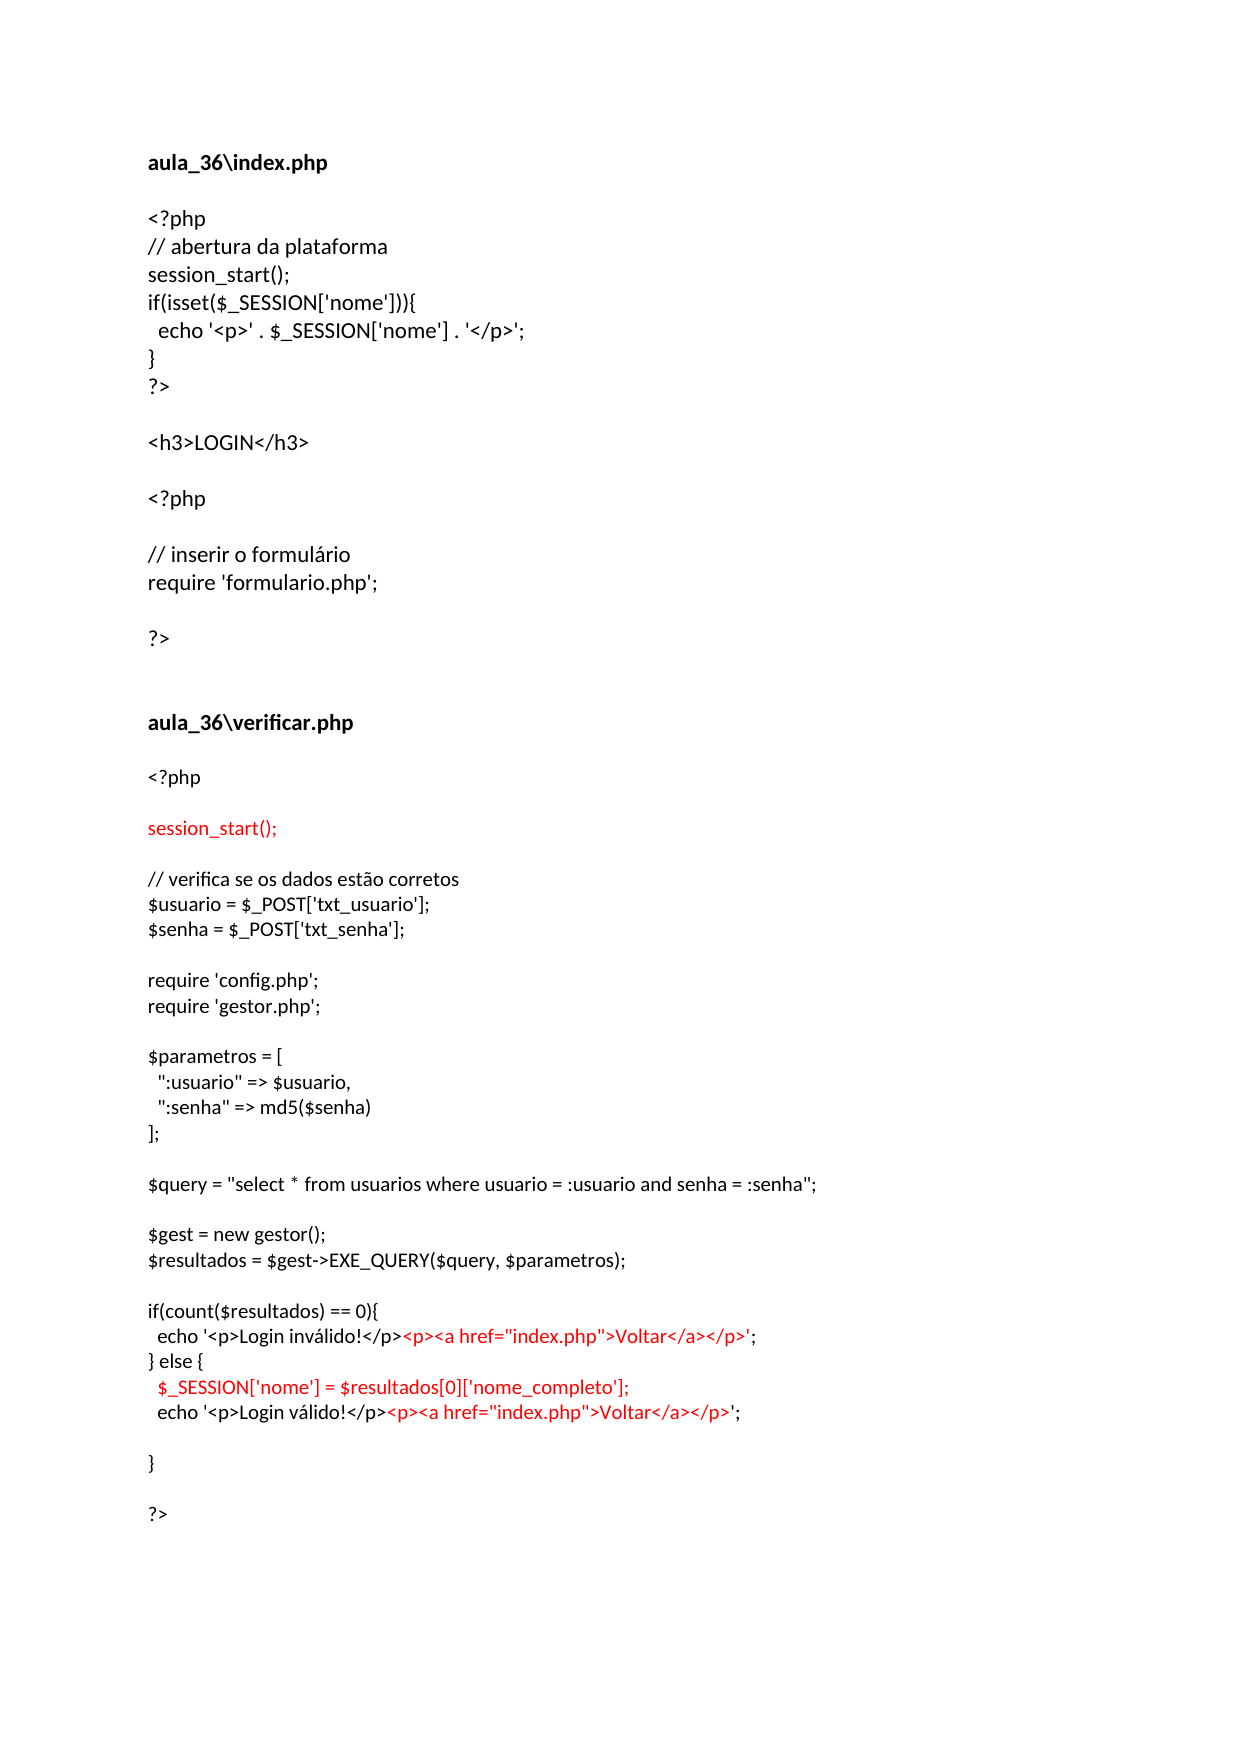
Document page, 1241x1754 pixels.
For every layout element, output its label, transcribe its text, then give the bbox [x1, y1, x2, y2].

text // inserir o formulário [148, 540, 1092, 568]
text $senha = $_POST['txt_senha']; [148, 917, 1092, 942]
text <?php [148, 764, 1092, 789]
text <?php [148, 484, 1092, 512]
text session_start(); [148, 815, 1092, 840]
text echo '<p>Login válido!</p><p><a href="index.php">Voltar</a></p>'; [148, 1399, 1092, 1425]
text require 'formulario.php'; [148, 568, 1092, 596]
text ?> [148, 372, 1092, 400]
text if(isset($_SESSION['nome'])){ [148, 288, 1092, 316]
text ]; [148, 1120, 1092, 1145]
text // abertura da plataforma [148, 232, 1092, 260]
text aula_36\index.php [148, 148, 1092, 176]
text $gest = new gestor(); [148, 1222, 1092, 1247]
text ":usuario" => $usuario, [148, 1069, 1092, 1094]
text ?> [148, 1501, 1092, 1527]
text require 'gestor.php'; [148, 993, 1092, 1018]
text $_SESSION['nome'] = $resultados[0]['nome_completo']; [148, 1374, 1092, 1399]
text $parametros = [ [148, 1044, 1092, 1069]
text // verifica se os dados estão corretos [148, 866, 1092, 891]
text ":senha" => md5($senha) [148, 1094, 1092, 1120]
text $query = "select * from usuarios where usuario = :usuario and senha = :senha"; [148, 1171, 1092, 1196]
text ?> [148, 624, 1092, 652]
text if(count($resultados) == 0){ [148, 1298, 1092, 1323]
text echo '<p>Login inválido!</p><p><a href="index.php">Voltar</a></p>'; [148, 1323, 1092, 1349]
text <h3>LOGIN</h3> [148, 428, 1092, 456]
text } else { [148, 1349, 1092, 1374]
text $usuario = $_POST['txt_usuario']; [148, 891, 1092, 917]
text session_start(); [148, 260, 1092, 288]
text <?php [148, 204, 1092, 232]
text } [148, 344, 1092, 372]
text echo '<p>' . $_SESSION['nome'] . '</p>'; [148, 316, 1092, 344]
text require 'config.php'; [148, 967, 1092, 993]
text aula_36\verificar.php [148, 708, 1092, 736]
text $resultados = $gest->EXE_QUERY($query, $parametros); [148, 1247, 1092, 1272]
text } [148, 1450, 1092, 1476]
